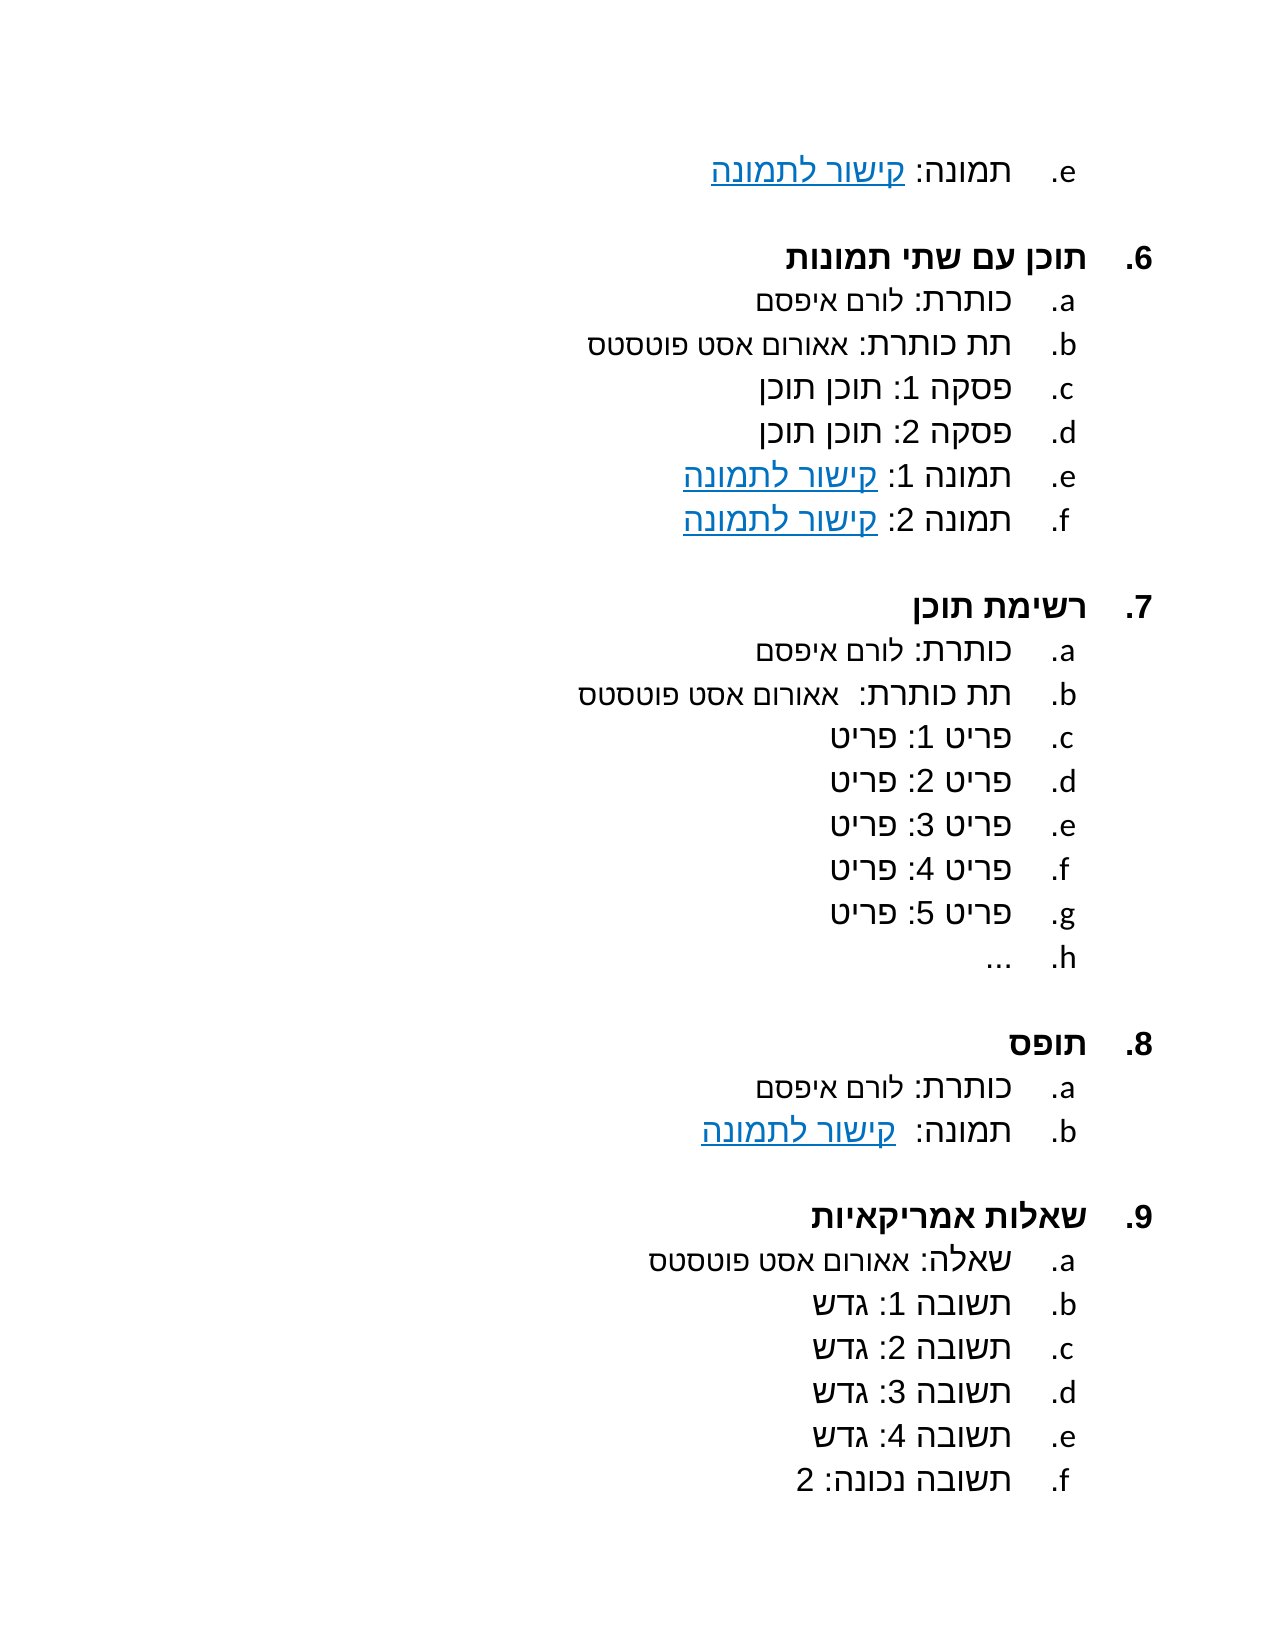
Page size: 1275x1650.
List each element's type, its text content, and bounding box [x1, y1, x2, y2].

list פריט 3: פריט [150, 804, 1050, 845]
list תמונה 1: קישור לתמונה [150, 455, 1050, 496]
list תמונה: קישור לתמונה [150, 1109, 1050, 1150]
list פריט 5: פריט [150, 892, 1050, 933]
list פסקה 2: תוכן תוכן [150, 411, 1050, 452]
list פריט 2: פריט [150, 760, 1050, 801]
list שאלות אמריקאיות [150, 1197, 1125, 1236]
list תשובה 1: גדש [150, 1283, 1050, 1324]
list תשובה נכונה: 2 [150, 1459, 1050, 1499]
list כותרת: לורם איפסם [150, 279, 1050, 320]
list תוכן עם שתי תמונות [150, 238, 1125, 276]
list רשימת תוכן [150, 587, 1125, 626]
list כותרת: לורם איפסם [150, 628, 1050, 669]
list פסקה 1: תוכן תוכן [150, 367, 1050, 408]
list תשובה 4: גדש [150, 1415, 1050, 1456]
list פריט 4: פריט [150, 848, 1050, 889]
list תמונה 2: קישור לתמונה [150, 499, 1050, 540]
list תמונה: קישור לתמונה [150, 150, 1050, 191]
list תת כותרת: אאורום אסט פוטסטס [150, 323, 1050, 364]
list תשובה 3: גדש [150, 1371, 1050, 1412]
list פריט 1: פריט [150, 716, 1050, 757]
list כותרת: לורם איפסם [150, 1066, 1050, 1106]
list תופס [150, 1024, 1125, 1063]
list תשובה 2: גדש [150, 1327, 1050, 1368]
list ... [150, 936, 1050, 977]
list תת כותרת: אאורום אסט פוטסטס [150, 672, 1050, 713]
list שאלה: אאורום אסט פוטסטס [150, 1239, 1050, 1280]
